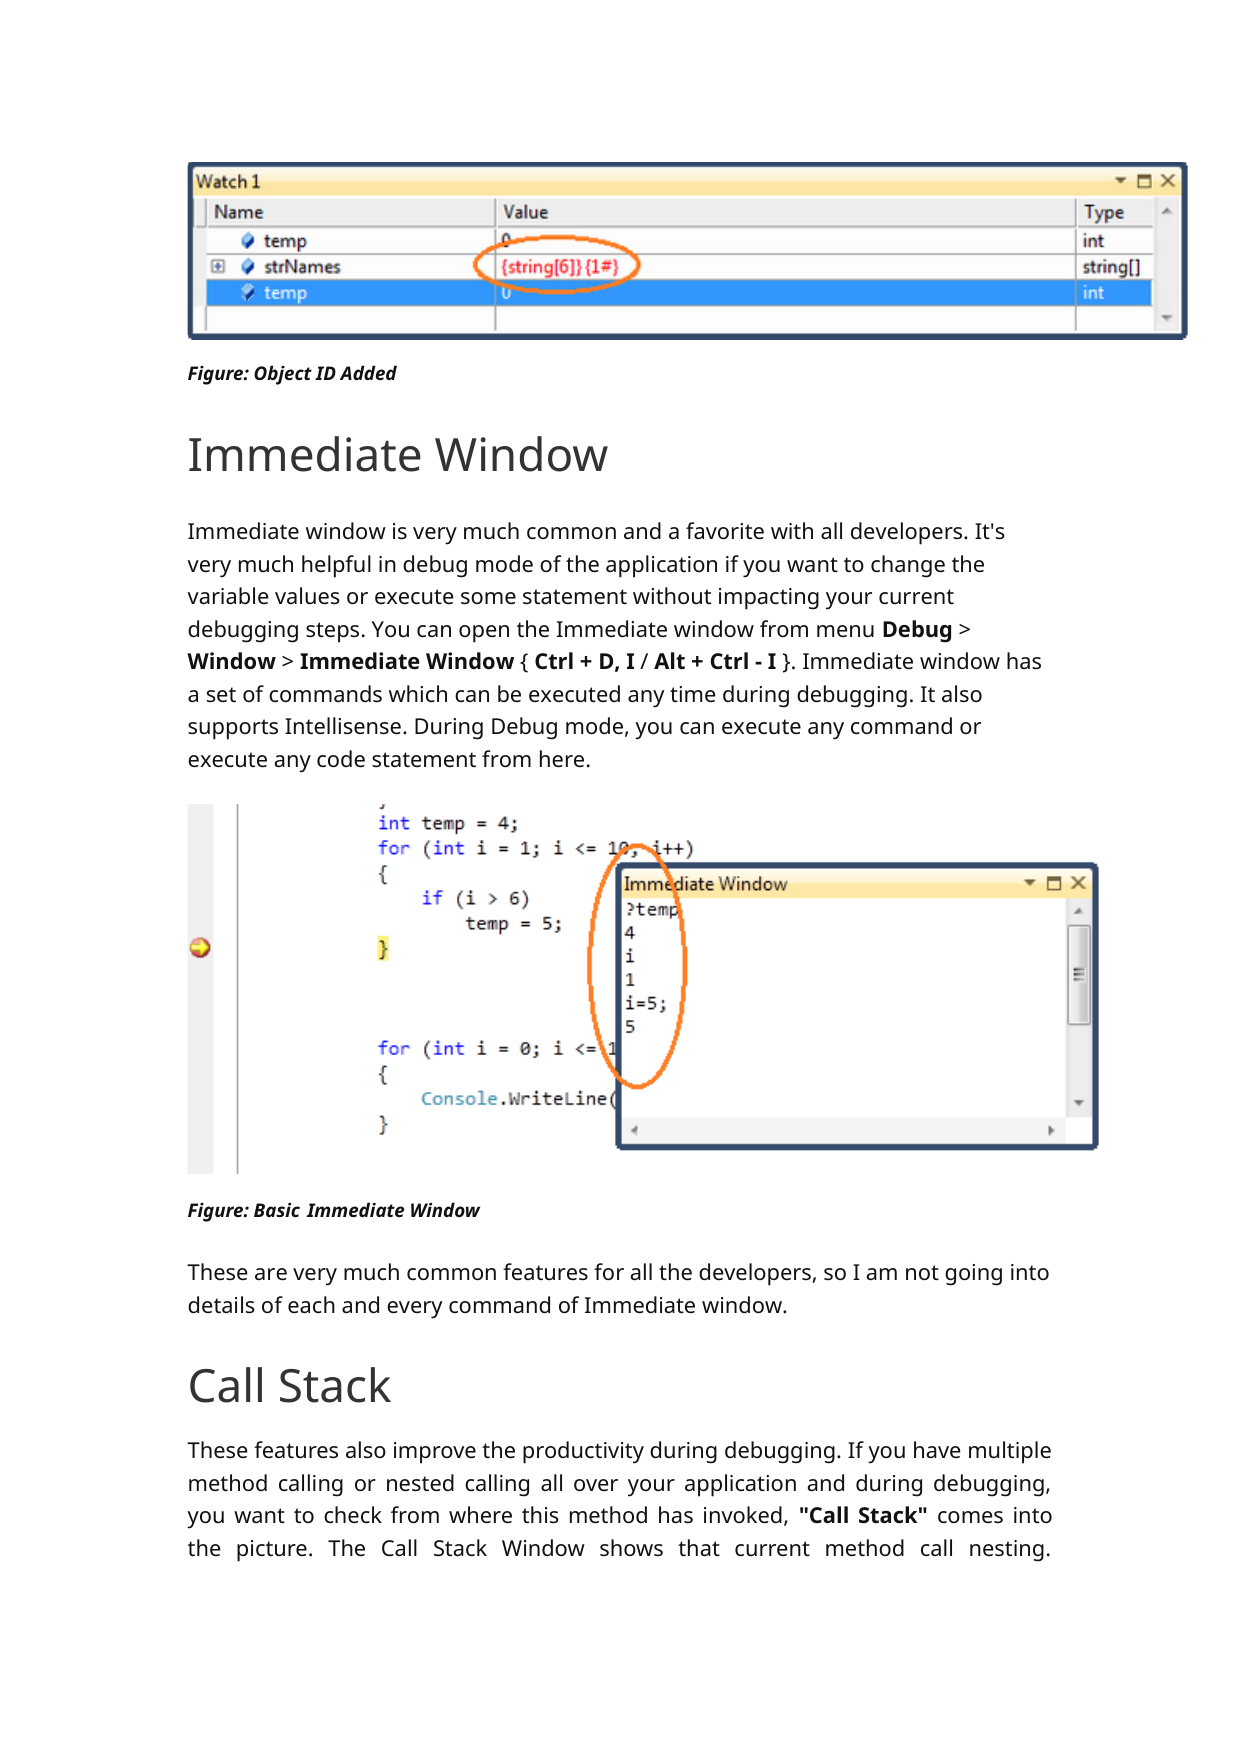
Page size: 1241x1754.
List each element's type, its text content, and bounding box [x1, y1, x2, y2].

text These are very much common features for all the developers, so I am not going into details of each and every command of Immediate window. [187, 1256, 1053, 1321]
text Immediate Window [187, 421, 1053, 486]
text Immediate window is very much common and a favorite with all developers. It's very much helpful in debug mode of the application if you want to change the variable values or execute some statement without impacting your current debugging steps. You can open the Immediate window from menu Debug > Window > Immediate Window { Ctrl + D, I / Alt + Ctrl - I }. Immediate window has a set of commands which can be executed any time during debugging. It also supports Intellisense. During Debug mode, you can execute any command or execute any code statement from here. [187, 515, 1053, 775]
picture [187, 804, 1148, 1174]
picture [187, 162, 1188, 340]
text Figure: Object ID Added [187, 357, 1053, 389]
text These features also improve the productivity during debugging. If you have multiple method calling or nested calling all over your application and during debugging, you want to check from where this method has invoked, "Call Stack" comes into the picture. The Call Stack Window shows that current method call nesting. [187, 1434, 1053, 1564]
text Figure: Basic Immediate Window [187, 1194, 1053, 1227]
text Call Stack [187, 1352, 1053, 1417]
